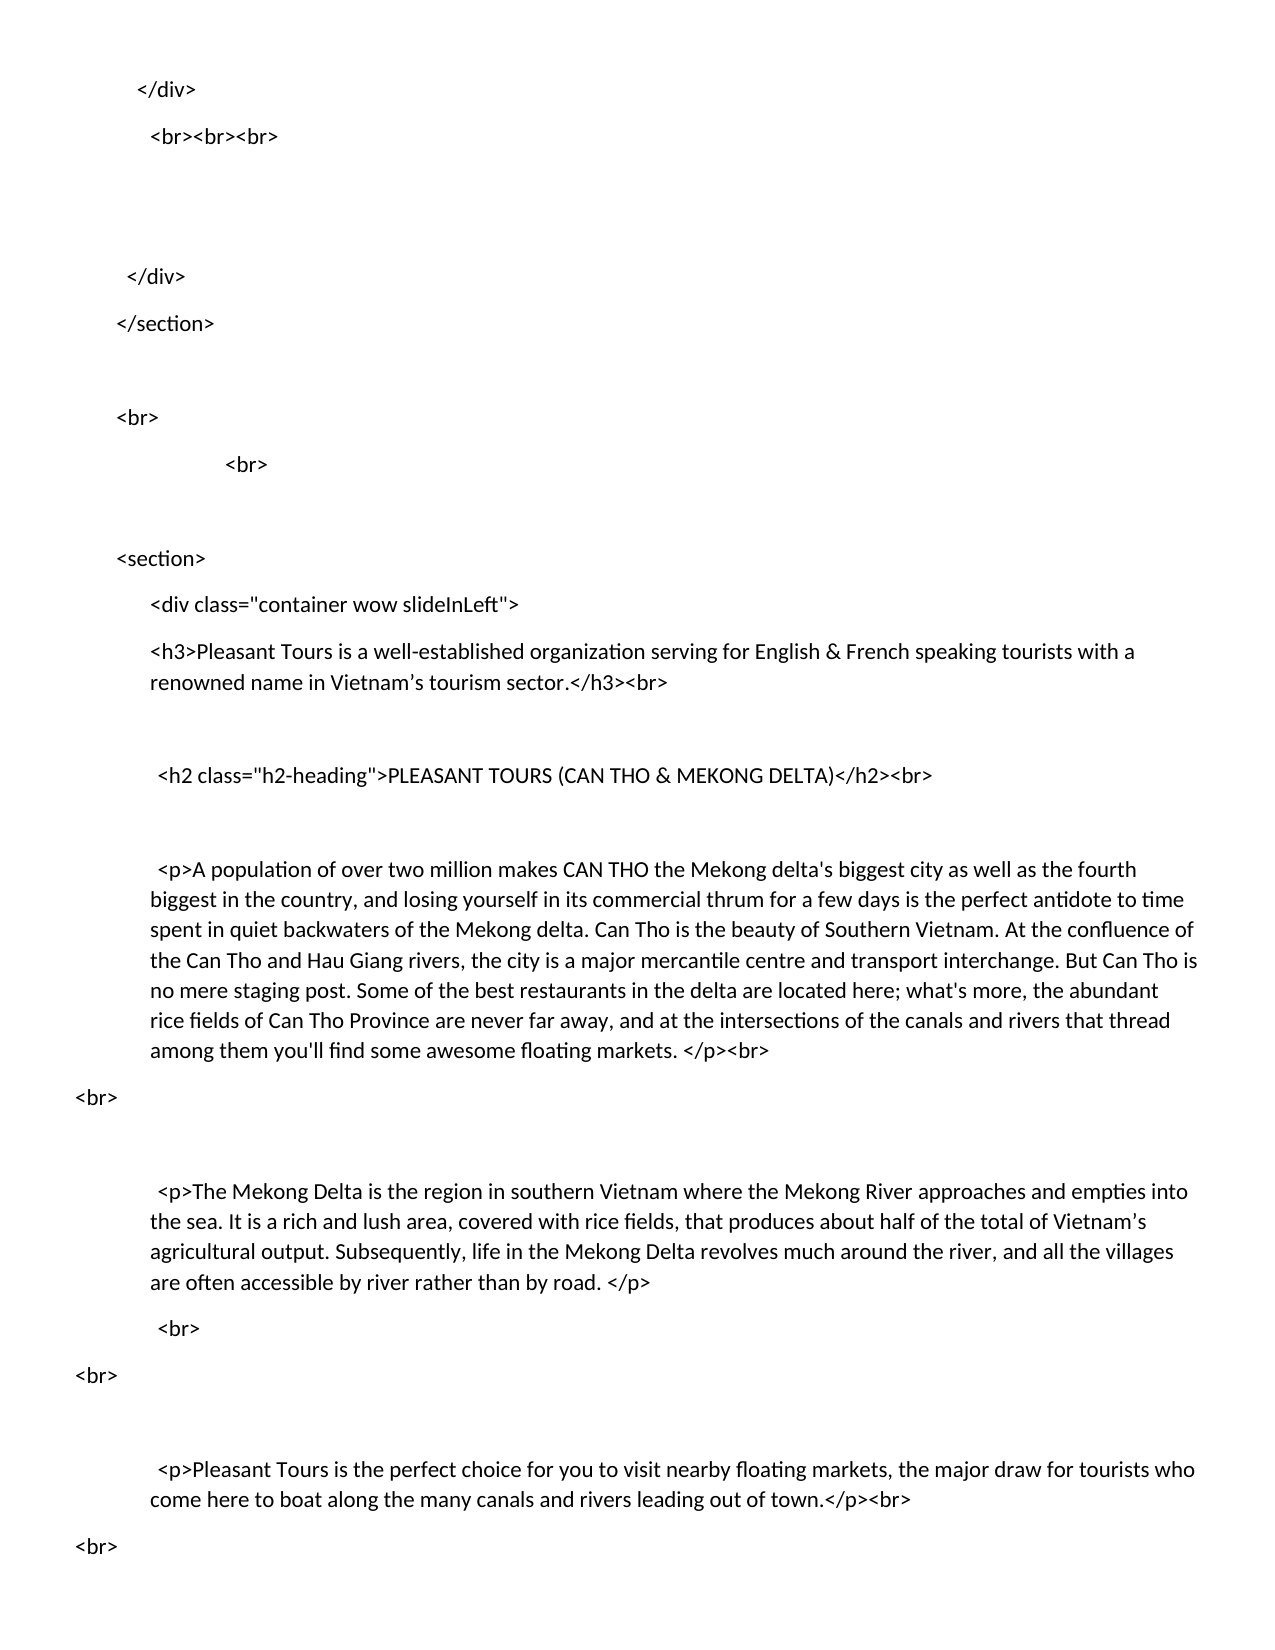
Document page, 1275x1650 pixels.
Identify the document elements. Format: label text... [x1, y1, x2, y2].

text <br> [75, 450, 1200, 478]
text <div class="container wow slideInLeft"> [75, 591, 1200, 619]
text <h2 class="h2-heading">PLEASANT TOURS (CAN THO & MEKONG DELTA)</h2><br> [75, 761, 1200, 789]
text <p>The Mekong Delta is the region in southern Vietnam where the Mekong River approaches and empties into the sea. It is a rich and lush area, covered with rice fields, that produces about half of the total of Vietnam’s agricultural output. Subsequently, life in the Mekong Delta revolves much around the river, and all the villages are often accessible by river rather than by road. </p> [75, 1177, 1200, 1296]
text <p>A population of over two million makes CAN THO the Mekong delta's biggest city as well as the fourth biggest in the country, and losing yourself in its commercial thrum for a few days is the perfect antidote to time spent in quiet backwaters of the Mekong delta. Can Tho is the beauty of Southern Vietnam. At the confluence of the Can Tho and Hau Giang rivers, the city is a major mercantile centre and transport interchange. But Can Tho is no mere staging post. Some of the best restaurants in the delta are located here; what's more, the abundant rice fields of Can Tho Province are never far away, and at the intersections of the canals and rivers that thread among them you'll find some awesome floating markets. </p><br> [75, 855, 1200, 1064]
text <br><br><br> [75, 122, 1200, 150]
text </div> [75, 262, 1200, 291]
text <br> [75, 1361, 1200, 1389]
text <br> [75, 1532, 1200, 1560]
text <br> [75, 1083, 1200, 1111]
text <p>Pleasant Tours is the perfect choice for you to visit nearby floating markets, the major draw for tourists who come here to boat along the many canals and rivers leading out of town.</p><br> [75, 1455, 1200, 1513]
text <section> [75, 544, 1200, 572]
text </section> [75, 309, 1200, 337]
text <br> [75, 403, 1200, 431]
text <h3>Pleasant Tours is a well-established organization serving for English & French speaking tourists with a renowned name in Vietnam’s tourism sector.</h3><br> [75, 637, 1200, 696]
text <br> [75, 1314, 1200, 1343]
text </div> [75, 75, 1200, 103]
